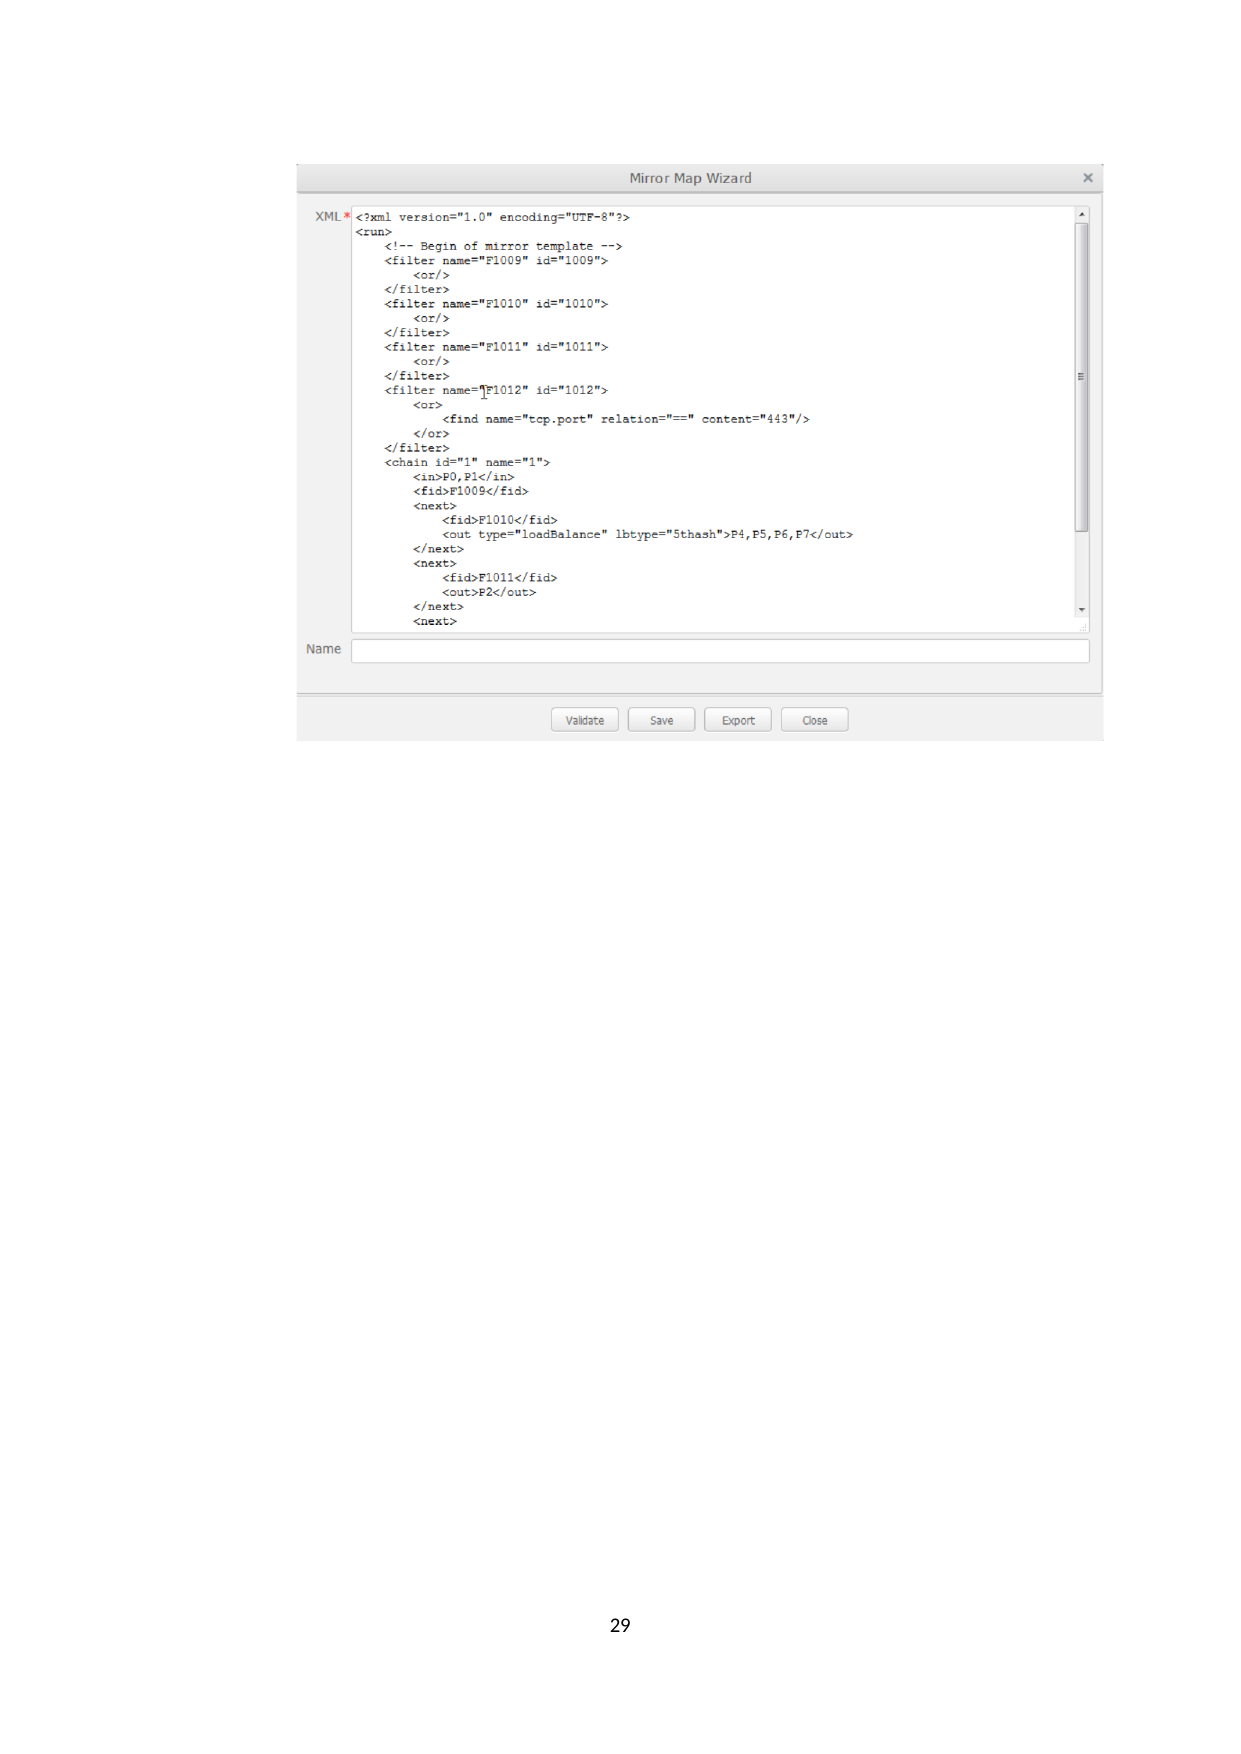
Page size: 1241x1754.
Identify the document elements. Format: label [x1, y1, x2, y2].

picture [296, 164, 1104, 741]
